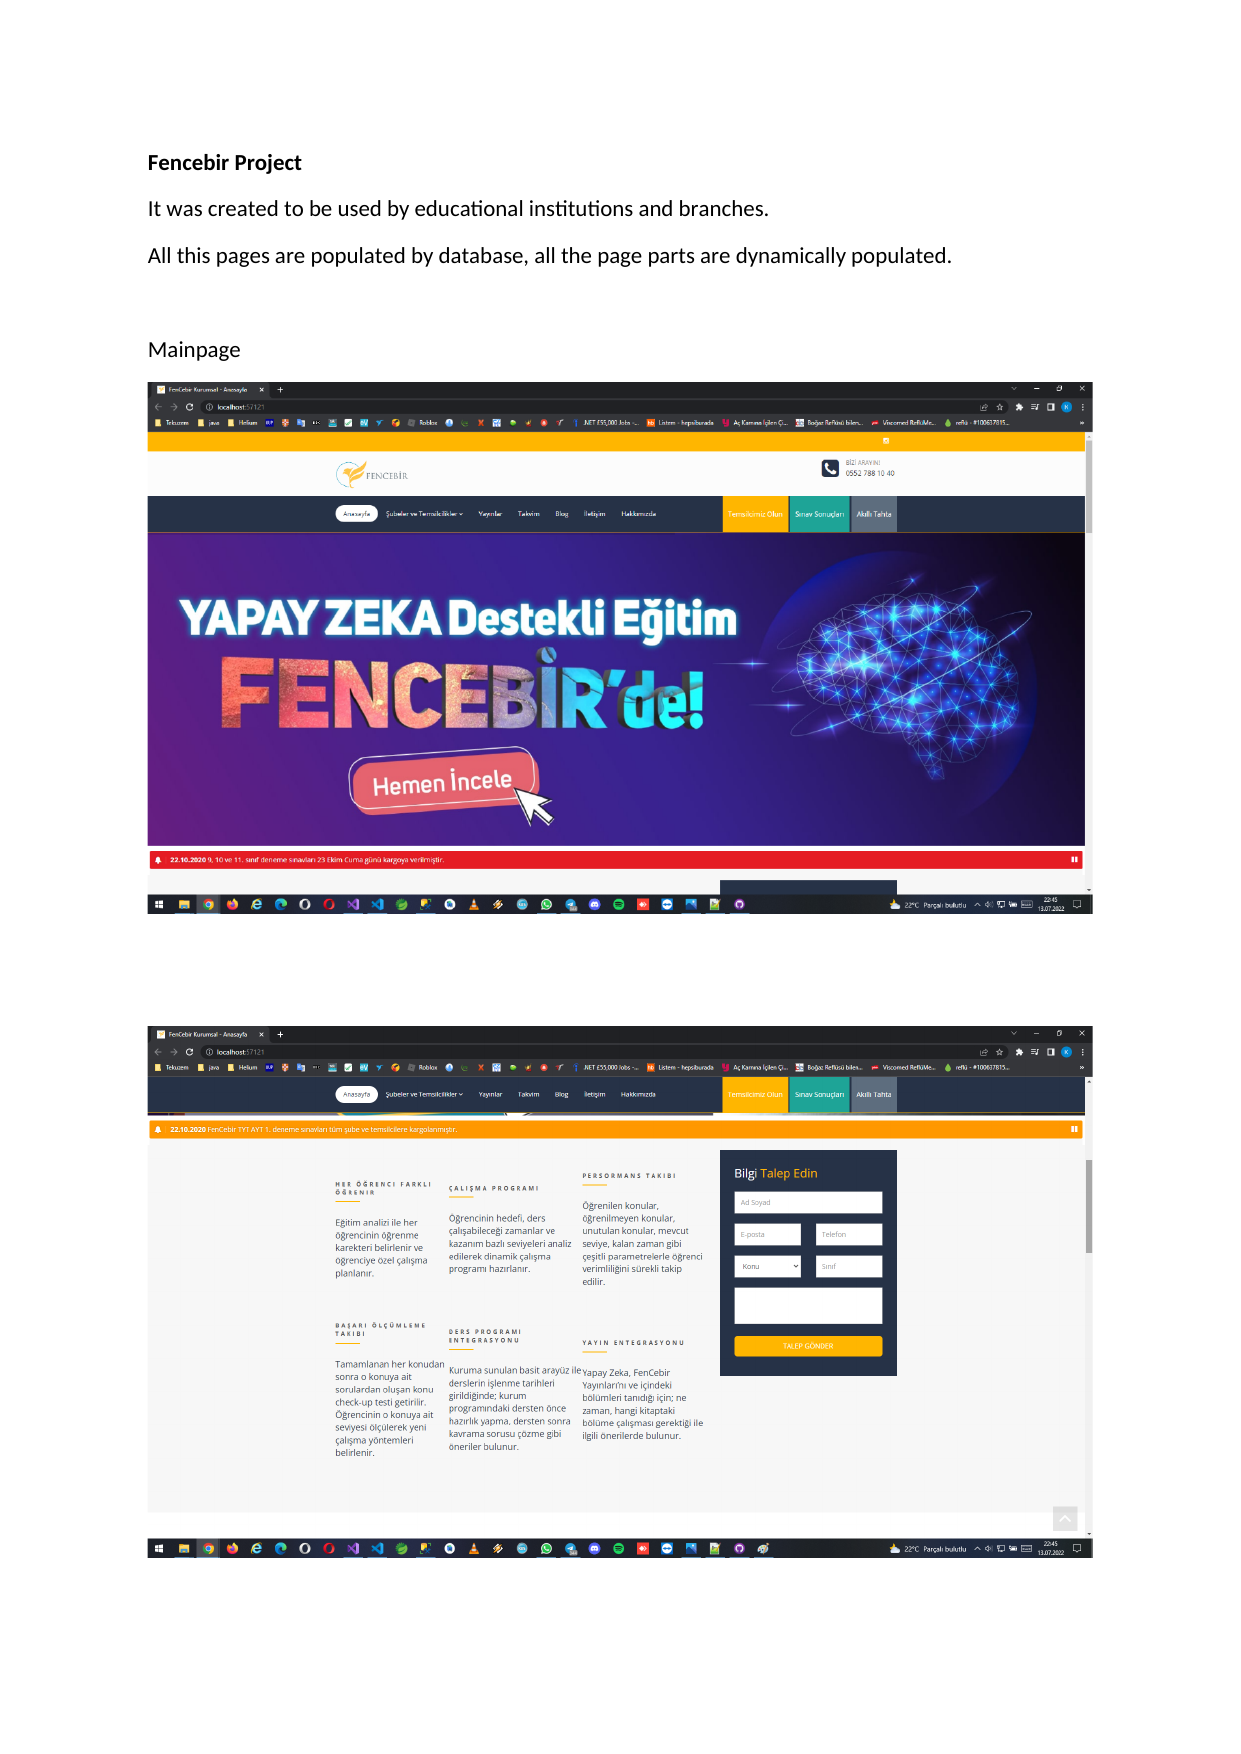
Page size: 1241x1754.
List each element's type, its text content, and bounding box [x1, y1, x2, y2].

text Mainpage [148, 335, 1093, 363]
text It was created to be used by educational institutions and branches. [148, 194, 1093, 222]
picture [147, 1026, 1093, 1558]
text All this pages are populated by database, all the page parts are dynamically populated. [148, 241, 1093, 269]
picture [147, 382, 1093, 914]
text Fencebir Project [148, 148, 1093, 176]
